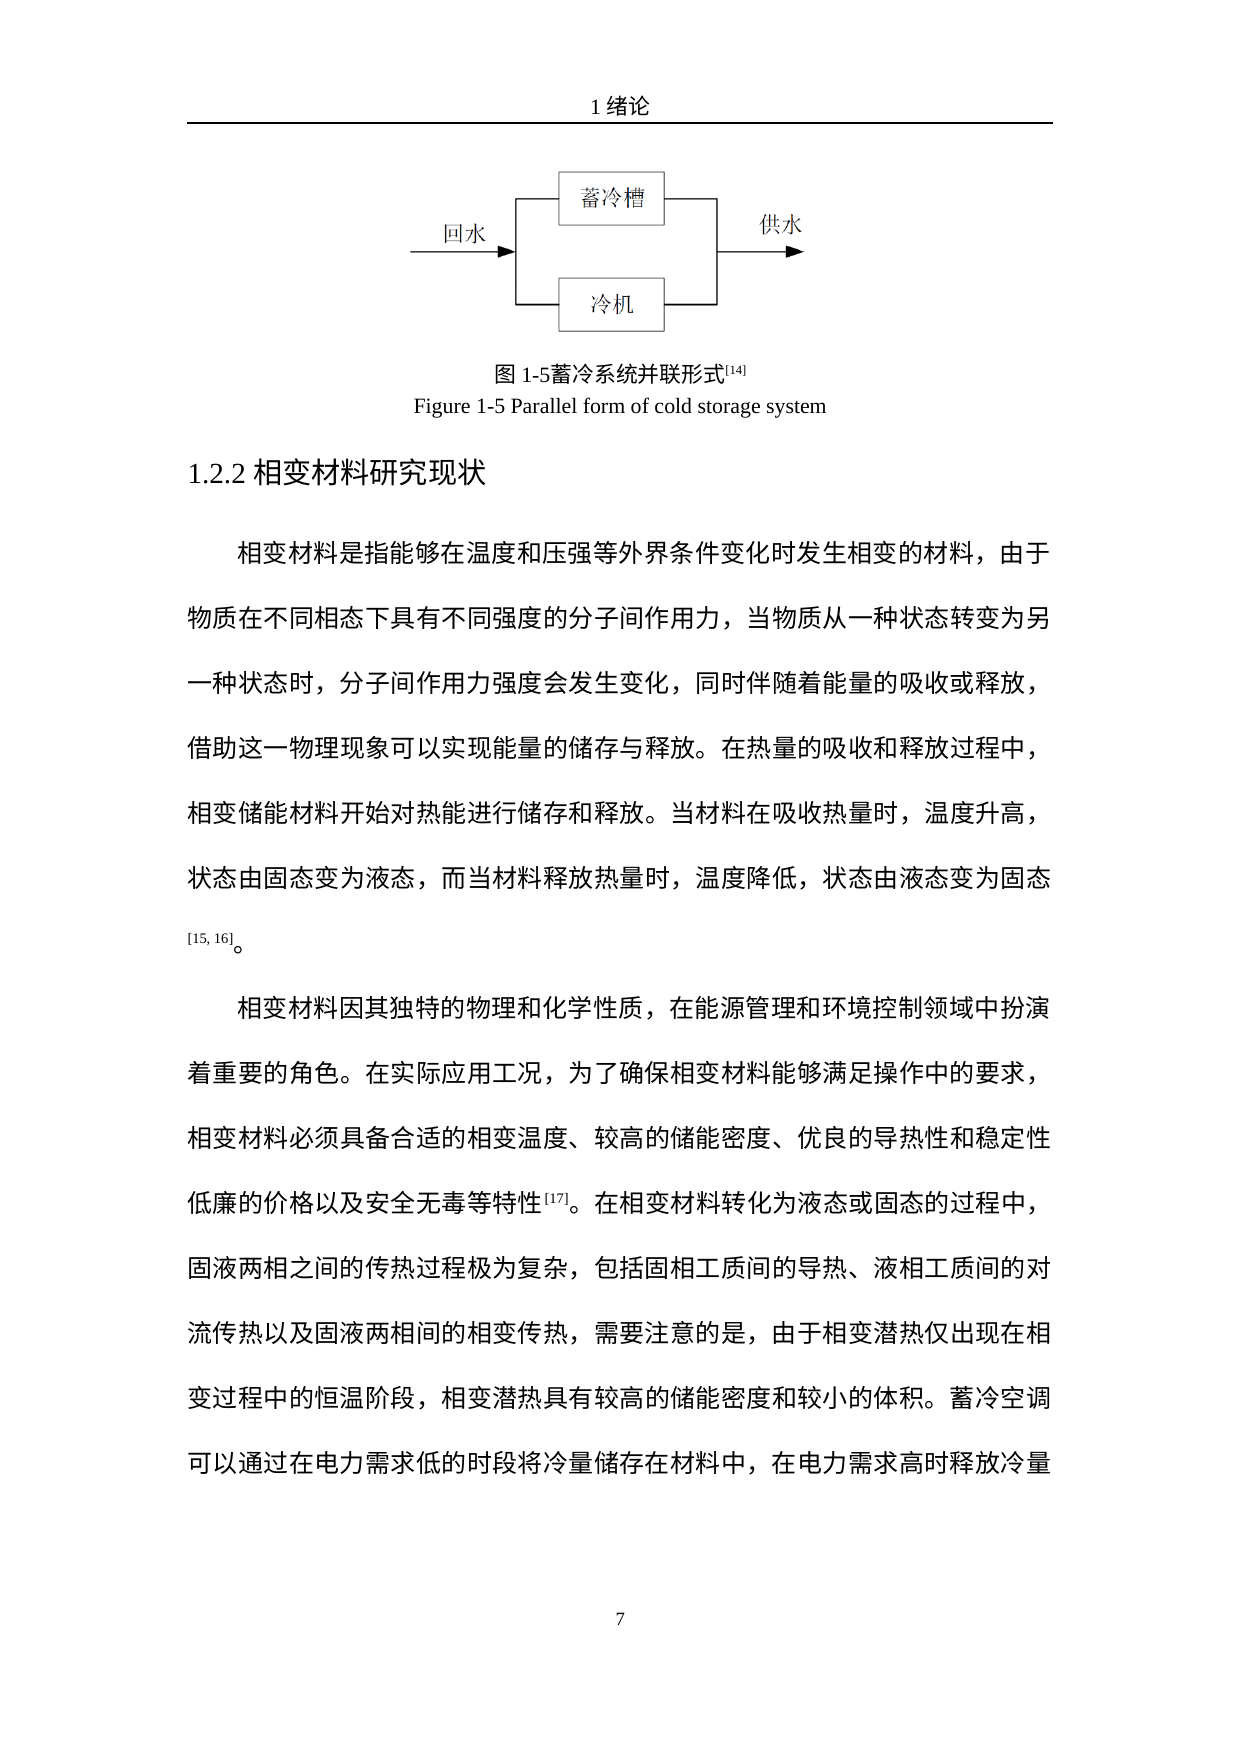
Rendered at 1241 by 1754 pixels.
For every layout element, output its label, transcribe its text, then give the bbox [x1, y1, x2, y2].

text 图 1-5蓄冷系统并联形式[14] [187, 357, 1053, 389]
picture [187, 162, 1054, 337]
subtitle 相变材料研究现状 [187, 438, 1053, 503]
text Figure 1-5 Parallel form of cold storage system [187, 389, 1053, 422]
text 相变材料是指能够在温度和压强等外界条件变化时发生相变的材料，由于物质在不同相态下具有不同强度的分子间作用力，当物质从一种状态转变为另一种状态时，分子间作用力强度会发生变化，同时伴随着能量的吸收或释放，借助这一物理现象可以实现能量的储存与释放。在热量的吸收和释放过程中，相变储能材料开始对热能进行储存和释放。当材料在吸收热量时，温度升高，状态由固态变为液态，而当材料释放热量时，温度降低，状态由液态变为固态[15, 16]。 [187, 519, 1053, 974]
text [187, 974, 1053, 1494]
